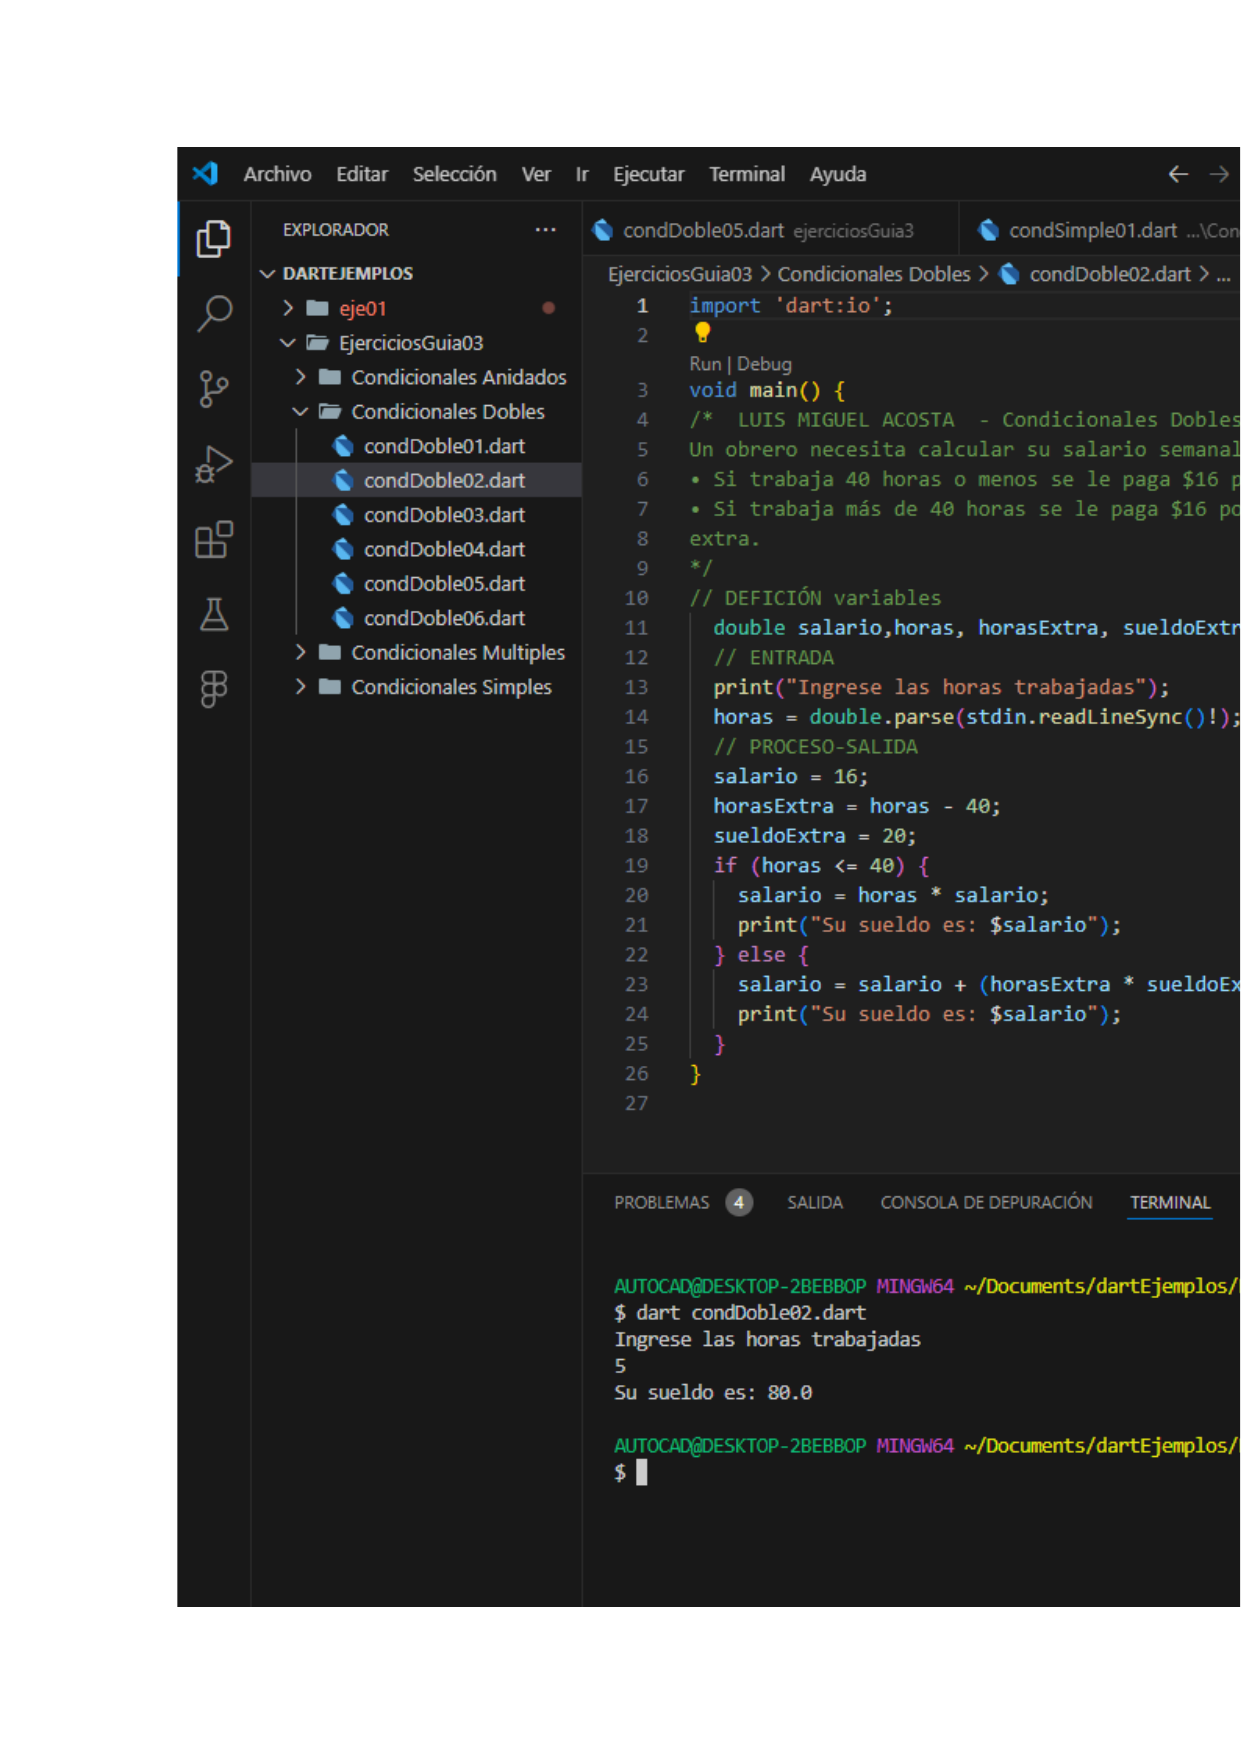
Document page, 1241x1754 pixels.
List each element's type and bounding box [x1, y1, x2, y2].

picture [177, 147, 1241, 1607]
